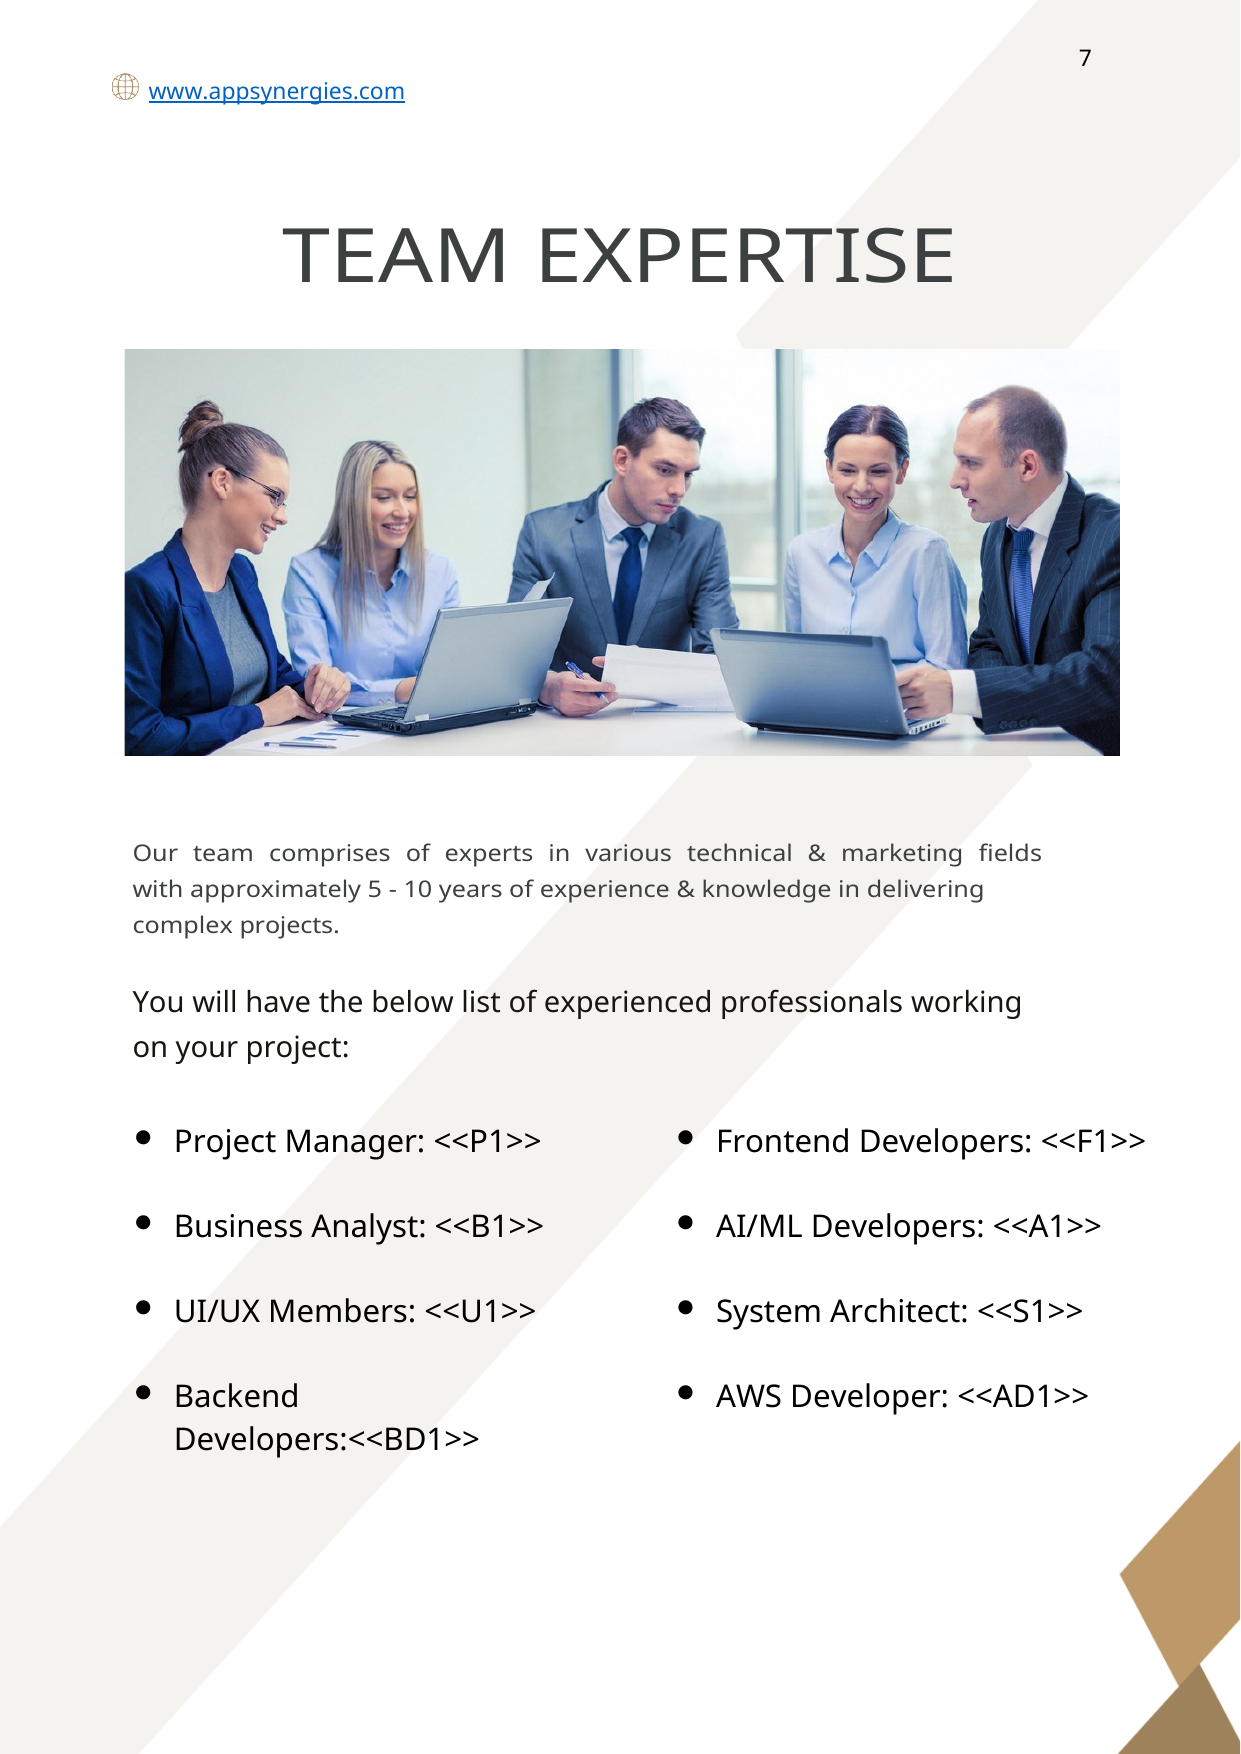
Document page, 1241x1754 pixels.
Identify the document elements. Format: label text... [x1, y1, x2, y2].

text www.appsynergies.com [112, 74, 1240, 106]
text Our team comprises of experts in various technical & marketing fields with approximately 5 - 10 years of experience & knowledge in delivering complex projects. [132, 836, 1057, 940]
subtitle System Architect: <<S1>> [678, 1289, 1240, 1332]
subtitle Project Manager: <<P1>> [136, 1118, 597, 1161]
text 7 [1078, 42, 1240, 73]
subtitle AWS Developer: <<AD1>> [678, 1374, 1240, 1417]
subtitle Backend Developers:<<BD1>> [136, 1374, 597, 1459]
subtitle Business Analyst: <<B1>> [136, 1204, 597, 1246]
text You will have the below list of experienced professionals working on your project: [132, 981, 1034, 1066]
subtitle UI/UX Members: <<U1>> [136, 1289, 597, 1332]
picture [0, 0, 1241, 1754]
subtitle TEAM EXPERTISE [128, 202, 1112, 304]
subtitle AI/ML Developers: <<A1>> [678, 1204, 1240, 1246]
subtitle Frontend Developers: <<F1>> [678, 1118, 1240, 1161]
